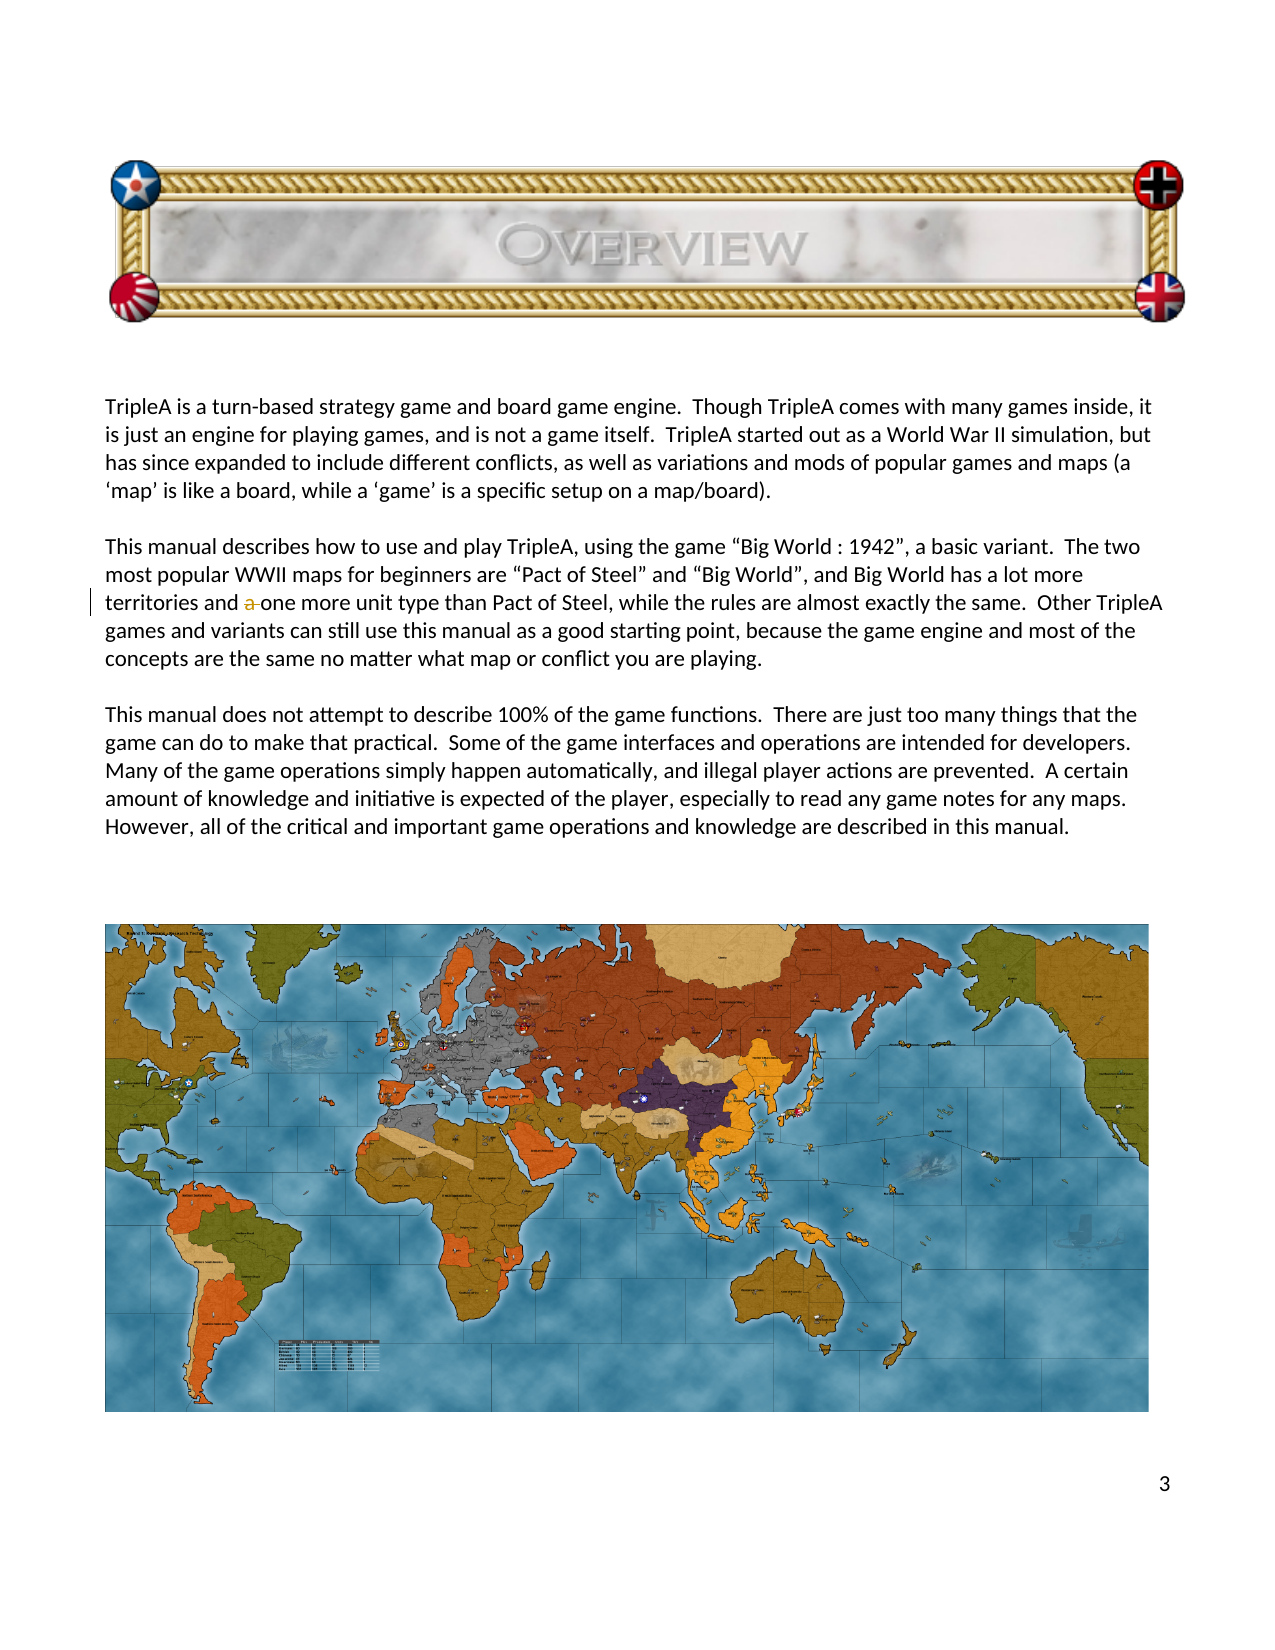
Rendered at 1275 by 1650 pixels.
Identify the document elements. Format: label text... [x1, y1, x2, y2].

picture [105, 924, 1149, 1412]
text This manual describes how to use and play TripleA, using the game “Big World : 1942”, a basic variant. The two most popular WWII maps for beginners are “Pact of Steel” and “Big World”, and Big World has a lot more territories and one more unit type than Pact of Steel, while the rules are almost exactly the same. Other TripleA games and variants can still use this manual as a good starting point, because the game engine and most of the concepts are the same no matter what map or conflict you are playing. [105, 532, 1170, 672]
picture [105, 160, 1207, 324]
text TripleA is a turn-based strategy game and board game engine. Though TripleA comes with many games inside, it is just an engine for playing games, and is not a game itself. TripleA started out as a World War II simulation, but has since expanded to include different conflicts, as well as variations and mods of popular games and maps (a ‘map’ is like a board, while a ‘game’ is a specific setup on a map/board). [105, 392, 1170, 504]
text This manual does not attempt to describe 100% of the game functions. There are just too many things that the game can do to make that practical. Some of the game interfaces and operations are intended for developers. Many of the game operations simply happen automatically, and illegal player actions are prevented. A certain amount of knowledge and initiative is expected of the player, especially to read any game notes for any maps. However, all of the critical and important game operations and knowledge are described in this manual. [105, 700, 1170, 840]
